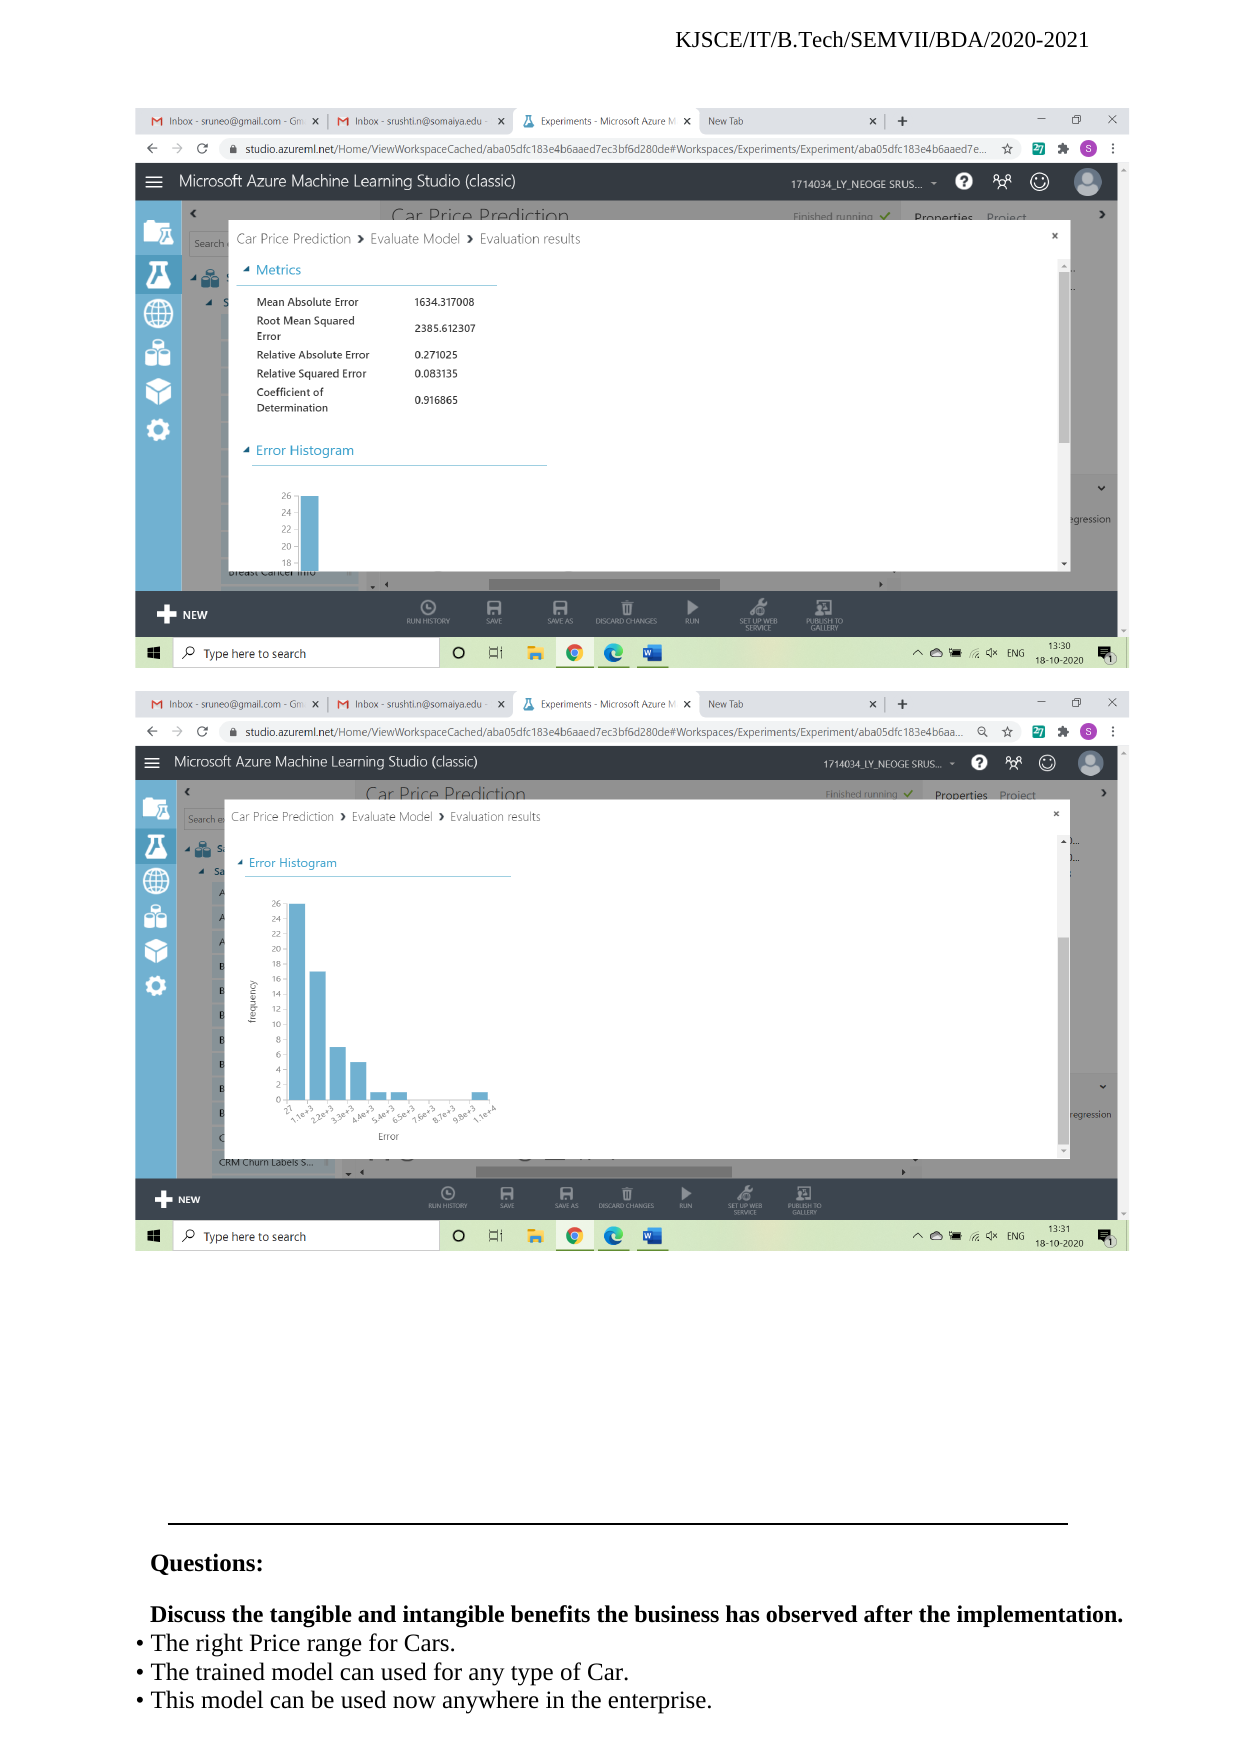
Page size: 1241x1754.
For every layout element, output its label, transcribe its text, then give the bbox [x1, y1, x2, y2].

text Discuss the tangible and intangible benefits the business has observed after the implementation. [150, 1600, 1130, 1628]
text • The right Price range for Cars. [135, 1628, 1130, 1657]
picture [135, 108, 1130, 668]
text • This model can be used now anywhere in the enterprise. [135, 1685, 1130, 1714]
text Questions: [150, 1548, 1130, 1577]
text • The trained model can used for any type of Car. [135, 1657, 1130, 1685]
picture [135, 691, 1130, 1251]
